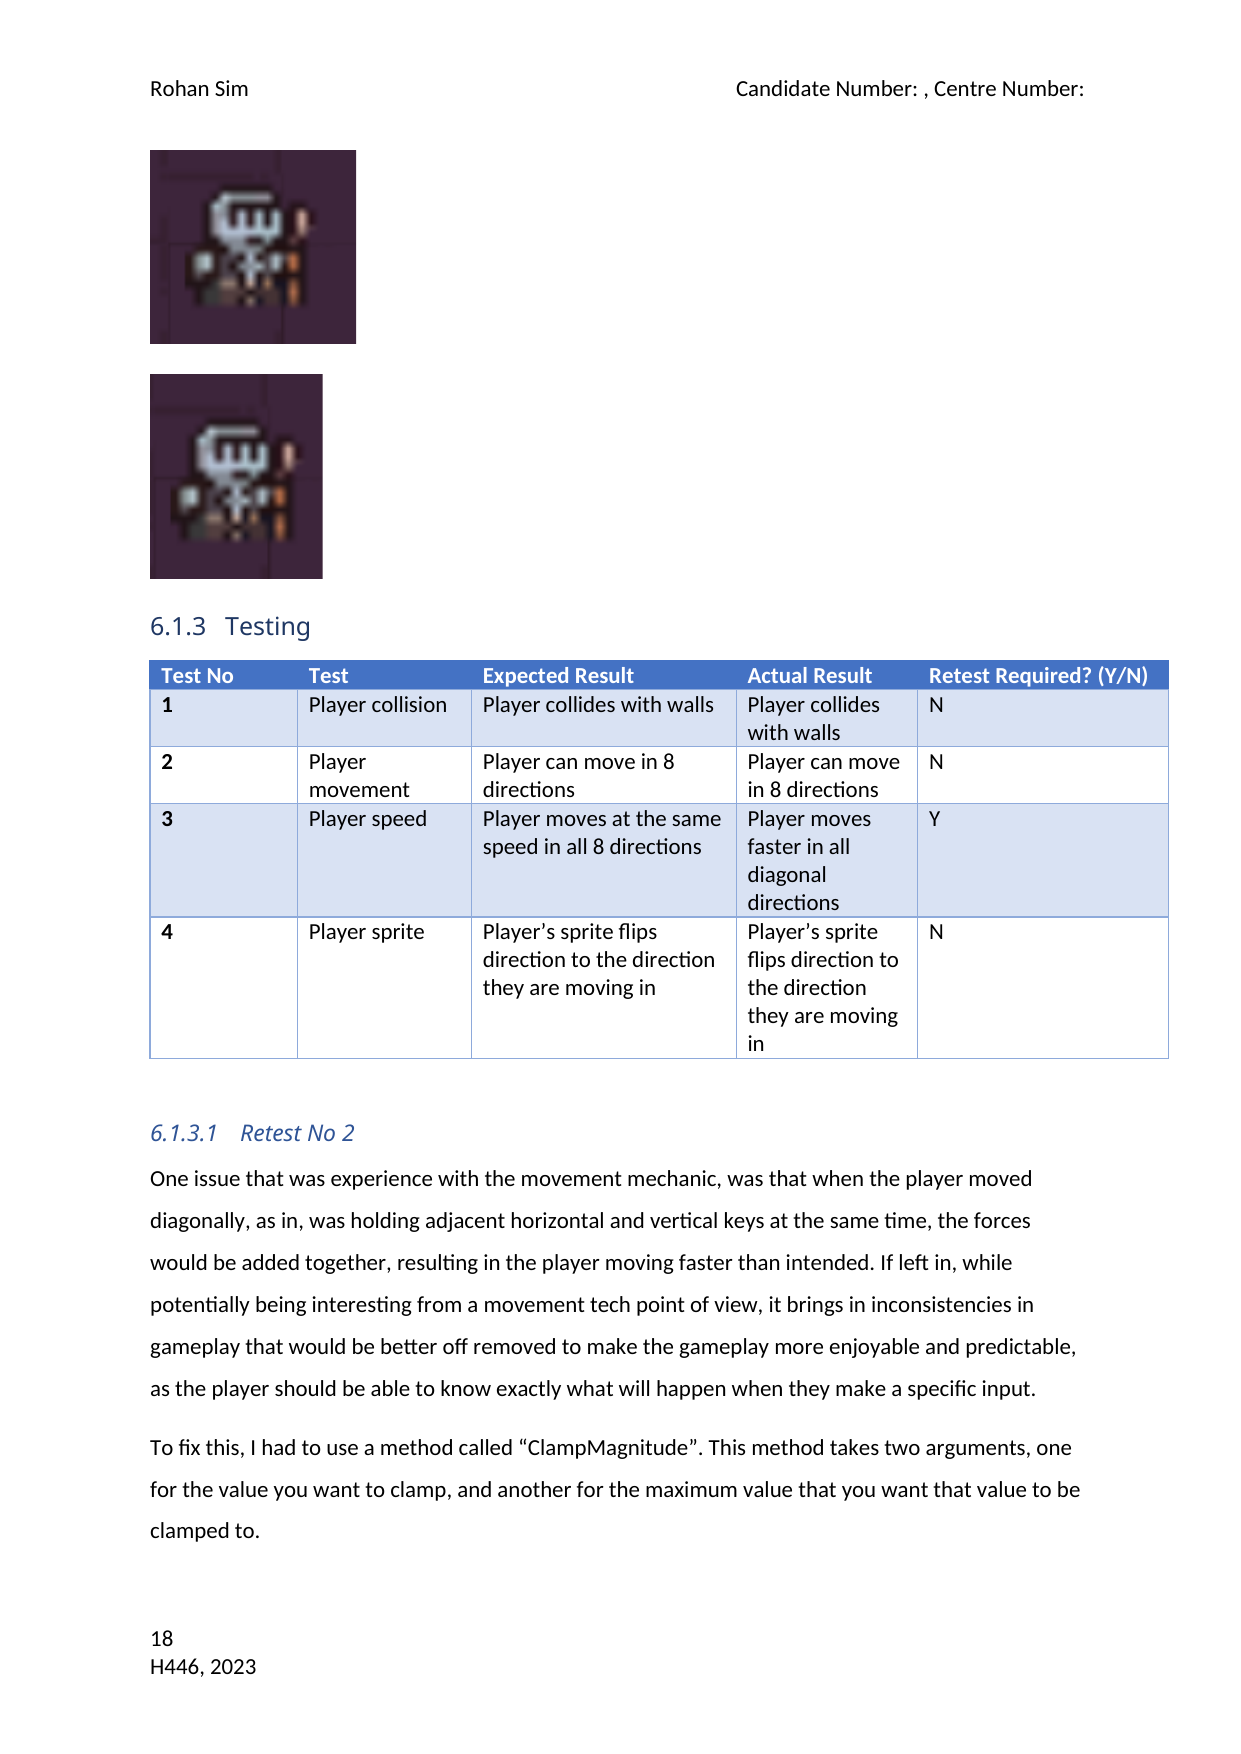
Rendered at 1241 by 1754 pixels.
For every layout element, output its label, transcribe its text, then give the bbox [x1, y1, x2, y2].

table_header Actual Result [737, 661, 917, 689]
table_header Test No [151, 661, 297, 689]
table_cell Player movement [298, 747, 471, 803]
table_cell 4 [151, 918, 297, 1058]
table_header Retest Required? (Y/N) [918, 661, 1168, 689]
table_header Test [298, 661, 471, 689]
table_header Expected Result [472, 661, 736, 689]
table_cell Player moves at the same speed in all 8 directions [472, 804, 736, 916]
table_cell 2 [151, 747, 297, 803]
table_cell Y [918, 804, 1168, 916]
text To fix this, I had to use a method called “ClampMagnitude”. This method takes two arguments, one for the value you want to clamp, and another for the maximum value that you want that value to be clamped to. [150, 1433, 1090, 1545]
subtitle Retest No 2 [150, 1117, 1090, 1148]
table_cell Player collides with walls [737, 690, 917, 746]
text One issue that was experience with the movement mechanic, was that when the player moved diagonally, as in, was holding adjacent horizontal and vertical keys at the same time, the forces would be added together, resulting in the player moving faster than intended. If left in, while potentially being interesting from a movement tech point of view, it brings in inconsistencies in gameplay that would be better off removed to make the gameplay more enjoyable and predictable, as the player should be able to know exactly what will happen when they make a specific input. [150, 1164, 1090, 1402]
table_cell Player collision [298, 690, 471, 746]
picture [150, 150, 357, 344]
table_cell 3 [151, 804, 297, 916]
table_cell Player moves faster in all diagonal directions [737, 804, 917, 916]
subtitle Testing [150, 609, 1090, 643]
table_cell Player can move in 8 directions [737, 747, 917, 803]
table_cell N [918, 918, 1168, 1058]
table_cell Player’s sprite flips direction to the direction they are moving in [472, 918, 736, 1058]
picture [150, 374, 323, 579]
table_cell 1 [151, 690, 297, 746]
table_cell N [918, 747, 1168, 803]
table_cell Player collides with walls [472, 690, 736, 746]
table_cell N [918, 690, 1168, 746]
table_cell Player can move in 8 directions [472, 747, 736, 803]
table_cell Player’s sprite flips direction to the direction they are moving in [737, 918, 917, 1058]
table_cell Player speed [298, 804, 471, 916]
table_cell Player sprite [298, 918, 471, 1058]
